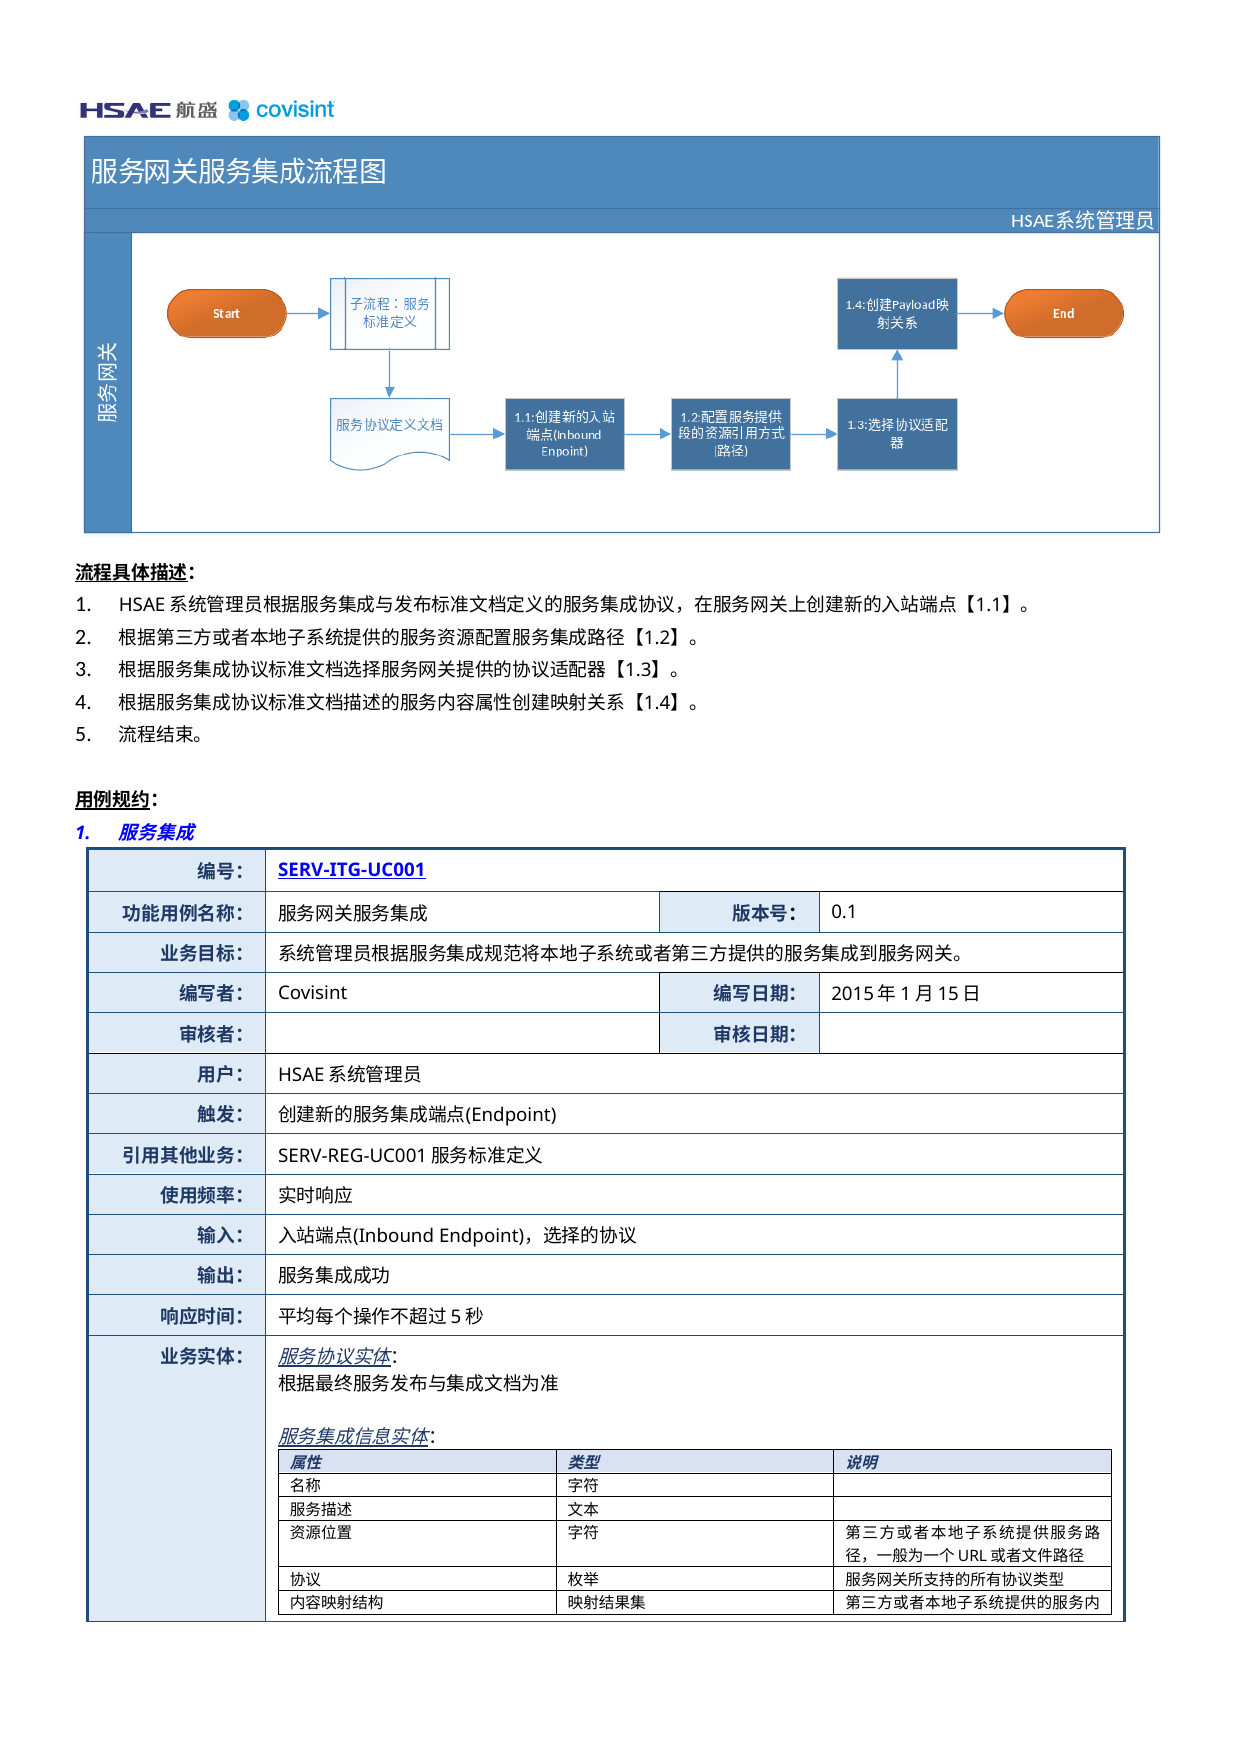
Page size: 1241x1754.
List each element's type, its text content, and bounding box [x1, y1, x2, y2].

table_header SERV-ITG-UC001 [266, 850, 1123, 891]
table_cell 使用频率： [89, 1175, 265, 1214]
table_cell 实时响应 [266, 1175, 1123, 1214]
table_cell [820, 1013, 1123, 1052]
list 根据服务集成协议标准文档选择服务网关提供的协议适配器【1.3】。 [75, 652, 1165, 685]
list 根据第三方或者本地子系统提供的服务资源配置服务集成路径【1.2】。 [75, 620, 1165, 652]
list HSAE系统管理员根据服务集成与发布标准文档定义的服务集成协议，在服务网关上创建新的入站端点【1.1】。 [75, 587, 1165, 620]
table_cell 输出： [89, 1255, 265, 1294]
list 流程结束。 [75, 717, 1165, 750]
list 服务集成 [75, 815, 1165, 847]
text 用例规约： [75, 782, 1165, 815]
picture [75, 89, 224, 132]
table_cell Covisint [266, 973, 659, 1012]
table_cell 业务实体： [89, 1336, 265, 1621]
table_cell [266, 1336, 1123, 1621]
table_cell SERV-REG-UC001服务标准定义 [266, 1134, 1123, 1173]
table_cell 服务网关服务集成 [266, 892, 659, 932]
table_cell 引用其他业务： [89, 1134, 265, 1173]
table_cell HSAE系统管理员 [266, 1054, 1123, 1093]
table_cell 创建新的服务集成端点(Endpoint) [266, 1094, 1123, 1133]
table_cell 系统管理员根据服务集成规范将本地子系统或者第三方提供的服务集成到服务网关。 [266, 933, 1123, 972]
list 根据服务集成协议标准文档描述的服务内容属性创建映射关系【1.4】。 [75, 685, 1165, 717]
table_cell 编写日期： [660, 973, 819, 1012]
table_cell 输入： [89, 1215, 265, 1254]
table_cell 用户： [89, 1054, 265, 1093]
table_cell 触发： [89, 1094, 265, 1133]
table_cell [266, 1013, 659, 1052]
table_header 编号： [89, 850, 265, 891]
table_cell 入站端点(Inbound Endpoint)，选择的协议 [266, 1215, 1123, 1254]
table_cell 0.1 [820, 892, 1123, 932]
table_cell 服务集成成功 [266, 1255, 1123, 1294]
text 流程具体描述： [75, 555, 1165, 587]
table_cell 响应时间： [89, 1295, 265, 1335]
table_cell 业务目标： [89, 933, 265, 972]
table_cell 审核者： [89, 1013, 265, 1052]
picture [228, 88, 335, 132]
table_cell 2015年1月15日 [820, 973, 1123, 1012]
table_cell 平均每个操作不超过5秒 [266, 1295, 1123, 1335]
table_cell 功能用例名称： [89, 892, 265, 932]
table_cell 编写者： [89, 973, 265, 1012]
table_cell 版本号： [660, 892, 819, 932]
table_cell 审核日期： [660, 1013, 819, 1052]
